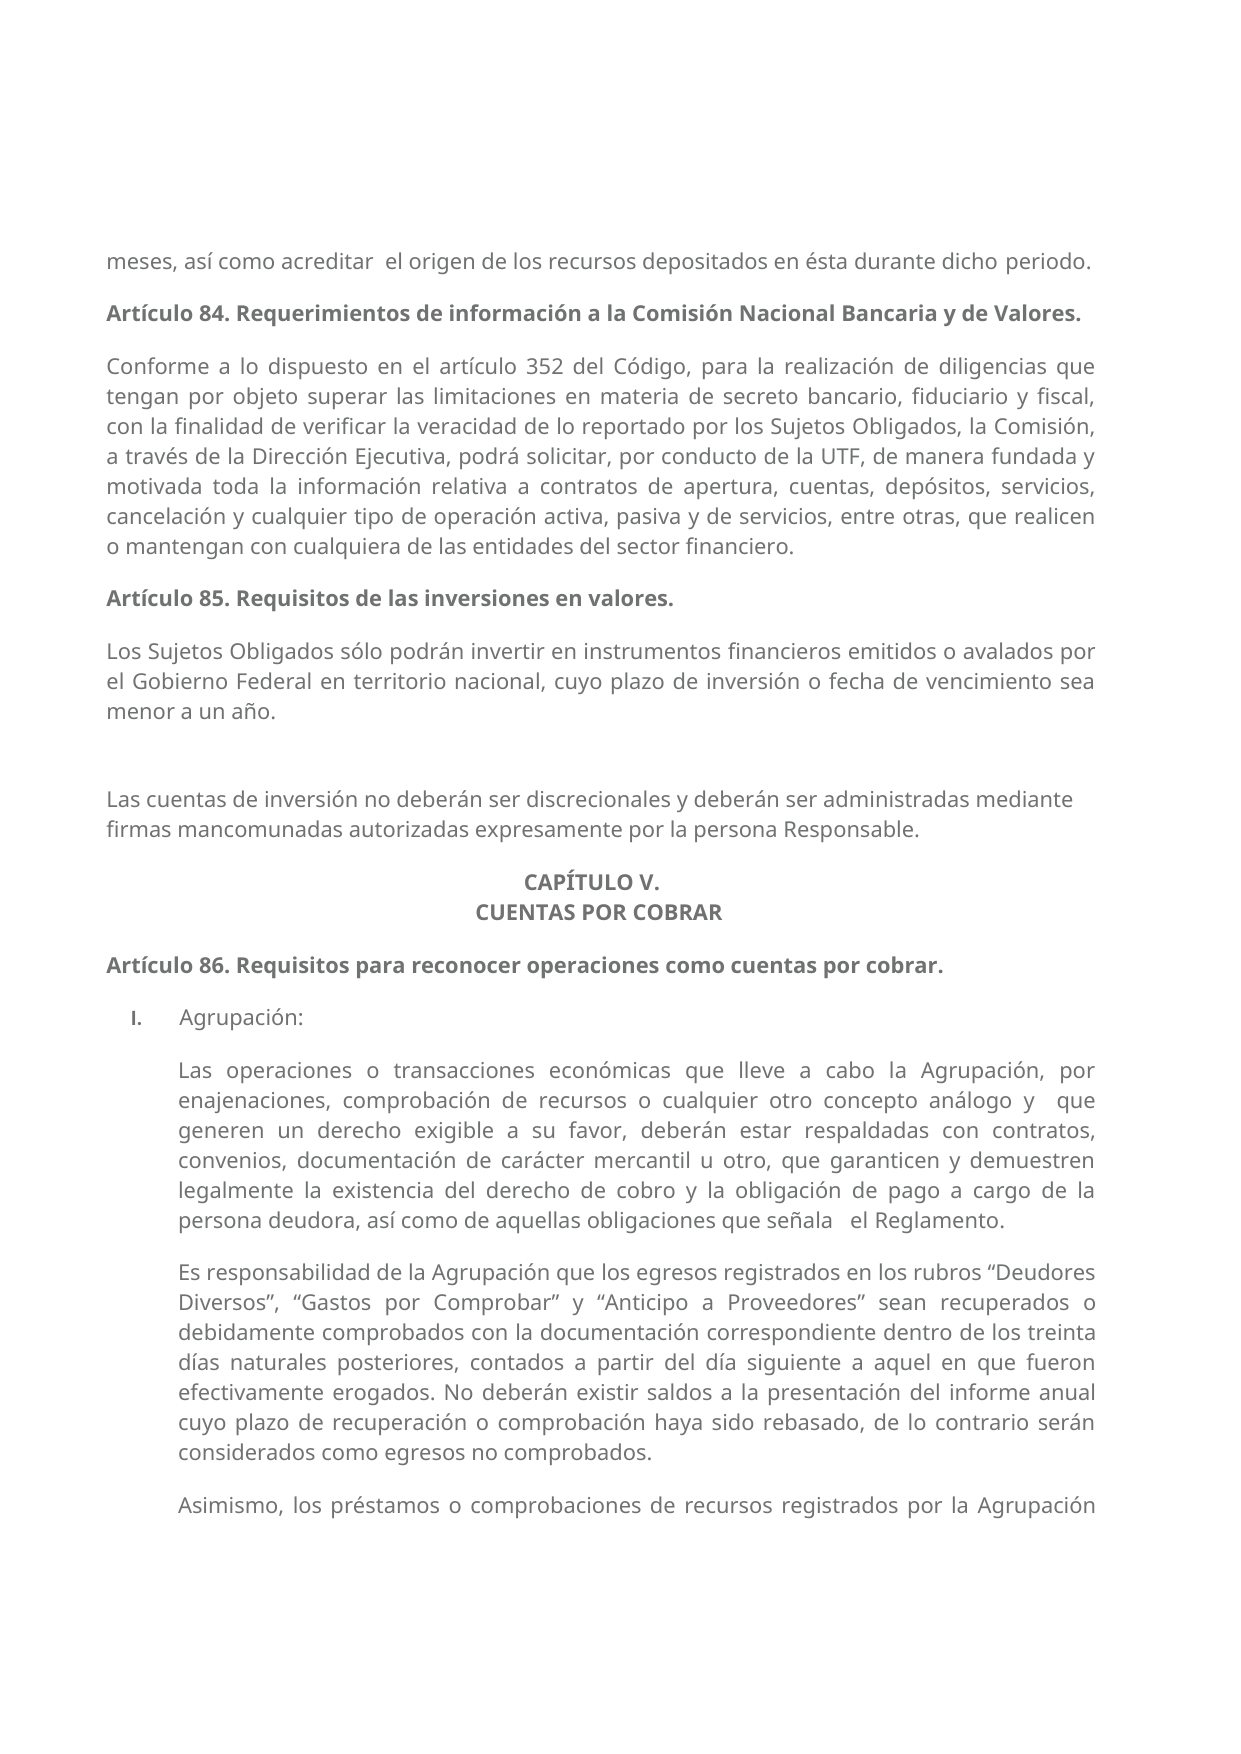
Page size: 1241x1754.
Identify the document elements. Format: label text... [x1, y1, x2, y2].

subtitle Artículo 85. Requisitos de las inversiones en valores. [106, 583, 1240, 613]
text Conforme a lo dispuesto en el artículo 352 del Código, para la realización de diligencias que tengan por objeto superar las limitaciones en materia de secreto bancario, fiduciario y fiscal, con la finalidad de verificar la veracidad de lo reportado por los Sujetos Obligados, la Comisión, a través de la Dirección Ejecutiva, podrá solicitar, por conducto de la UTF, de manera fundada y motivada toda la información relativa a contratos de apertura, cuentas, depósitos, servicios, cancelación y cualquier tipo de operación activa, pasiva y de servicios, entre otras, que realicen o mantengan con cualquiera de las entidades del sector financiero. [106, 351, 1097, 561]
text Las operaciones o transacciones económicas que lleve a cabo la Agrupación, por enajenaciones, comprobación de recursos o cualquier otro concepto análogo y que generen un derecho exigible a su favor, deberán estar respaldadas con contratos, convenios, documentación de carácter mercantil u otro, que garanticen y demuestren legalmente la existencia del derecho de cobro y la obligación de pago a cargo de la persona deudora, así como de aquellas obligaciones que señala el Reglamento. [178, 1055, 1097, 1235]
text Los Sujetos Obligados sólo podrán invertir en instrumentos financieros emitidos o avalados por el Gobierno Federal en territorio nacional, cuyo plazo de inversión o fecha de vencimiento sea menor a un año. [106, 636, 1097, 726]
list Agrupación: [131, 1002, 1240, 1032]
text Las cuentas de inversión no deberán ser discrecionales y deberán ser administradas mediante firmas mancomunadas autorizadas expresamente por la persona Responsable. [106, 784, 1075, 844]
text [178, 1490, 1097, 1519]
text Artículo 86. Requisitos para reconocer operaciones como cuentas por cobrar. [106, 949, 1240, 979]
subtitle CAPÍTULO V. CUENTAS POR COBRAR [475, 867, 748, 927]
subtitle Artículo 84. Requerimientos de información a la Comisión Nacional Bancaria y de Valores. [106, 298, 1240, 328]
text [106, 246, 1096, 276]
text Es responsabilidad de la Agrupación que los egresos registrados en los rubros “Deudores Diversos”, “Gastos por Comprobar” y “Anticipo a Proveedores” sean recuperados o debidamente comprobados con la documentación correspondiente dentro de los treinta días naturales posteriores, contados a partir del día siguiente a aquel en que fueron efectivamente erogados. No deberán existir saldos a la presentación del informe anual cuyo plazo de recuperación o comprobación haya sido rebasado, de lo contrario serán considerados como egresos no comprobados. [178, 1257, 1097, 1467]
